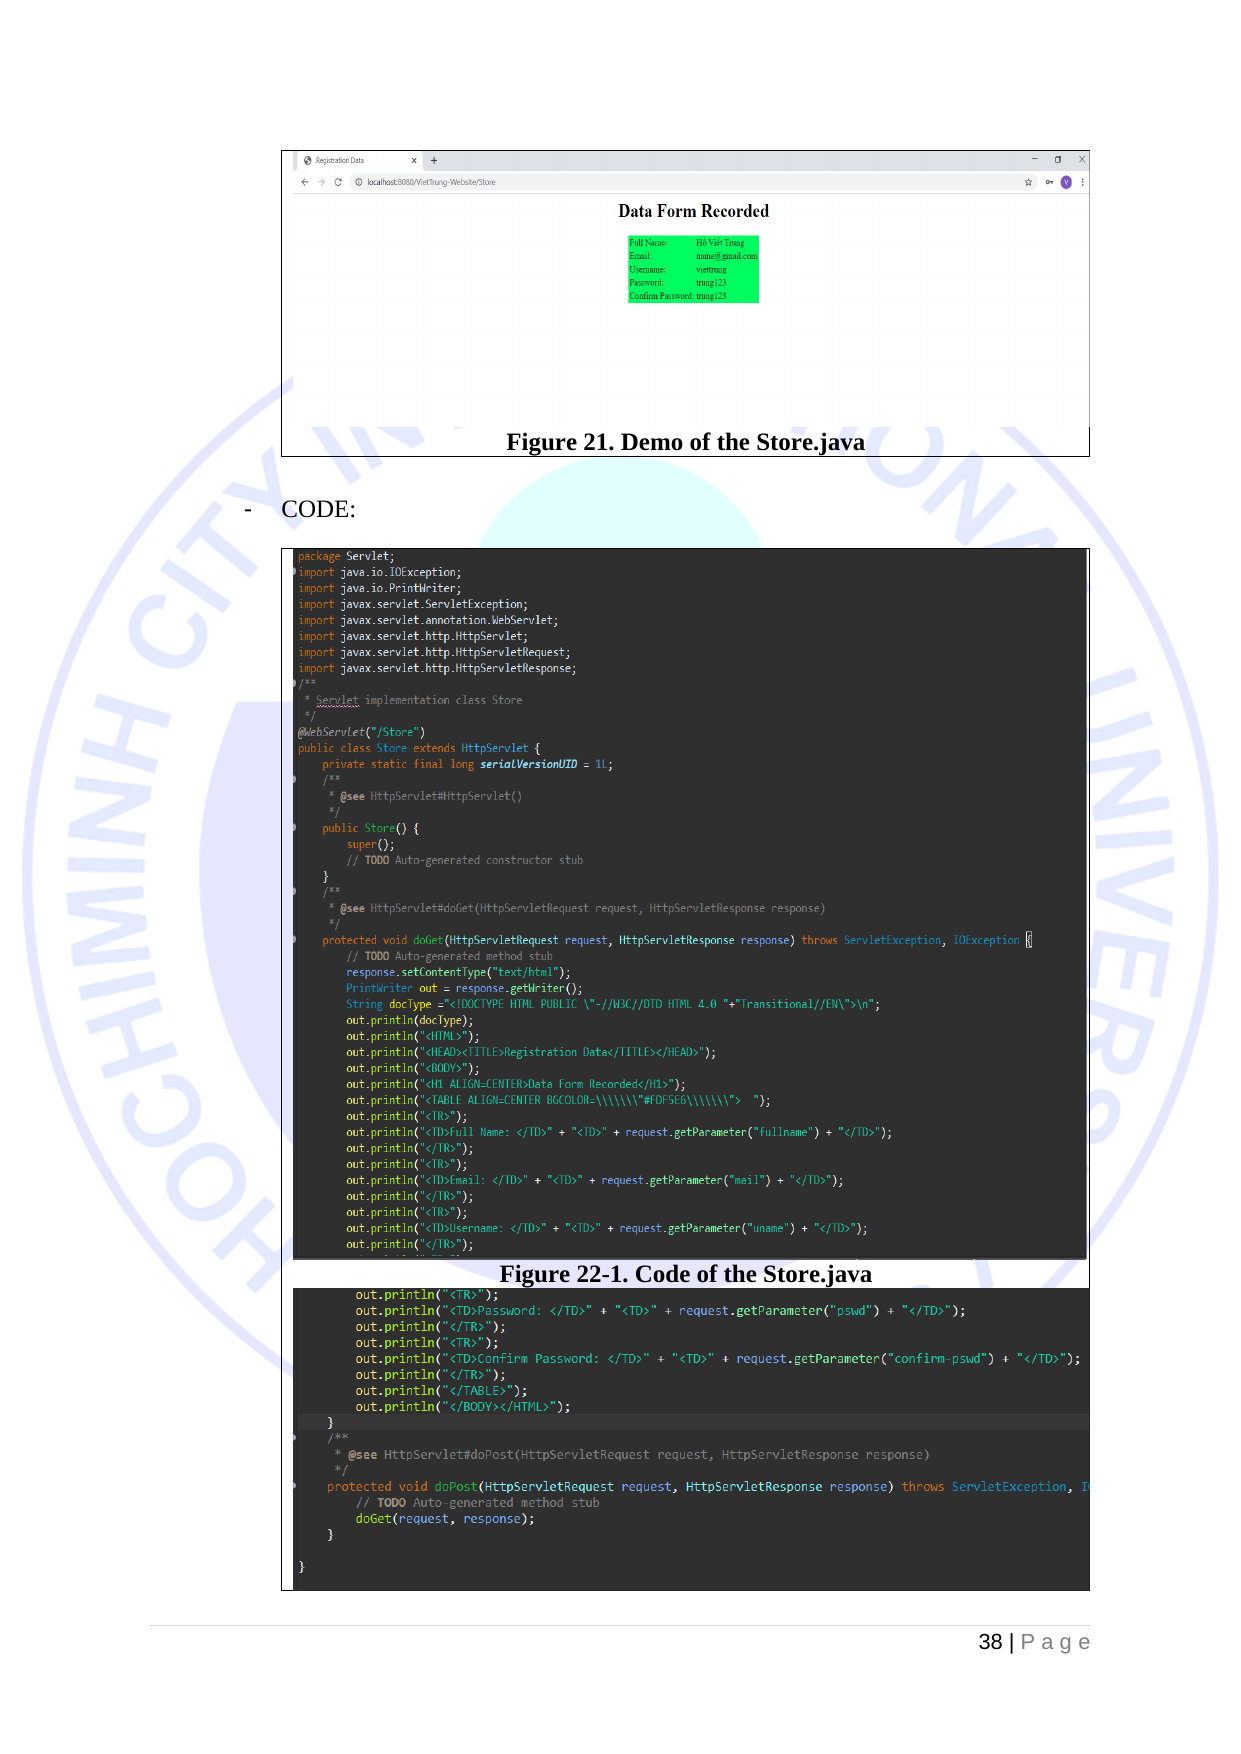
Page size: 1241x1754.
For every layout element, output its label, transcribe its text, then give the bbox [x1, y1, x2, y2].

picture [293, 549, 1087, 1260]
picture [293, 151, 1090, 427]
table_header Figure 21. Demo of the Store.java [282, 151, 1089, 456]
list CODE: [244, 494, 1090, 523]
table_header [282, 549, 1089, 1590]
picture [293, 1288, 1090, 1591]
